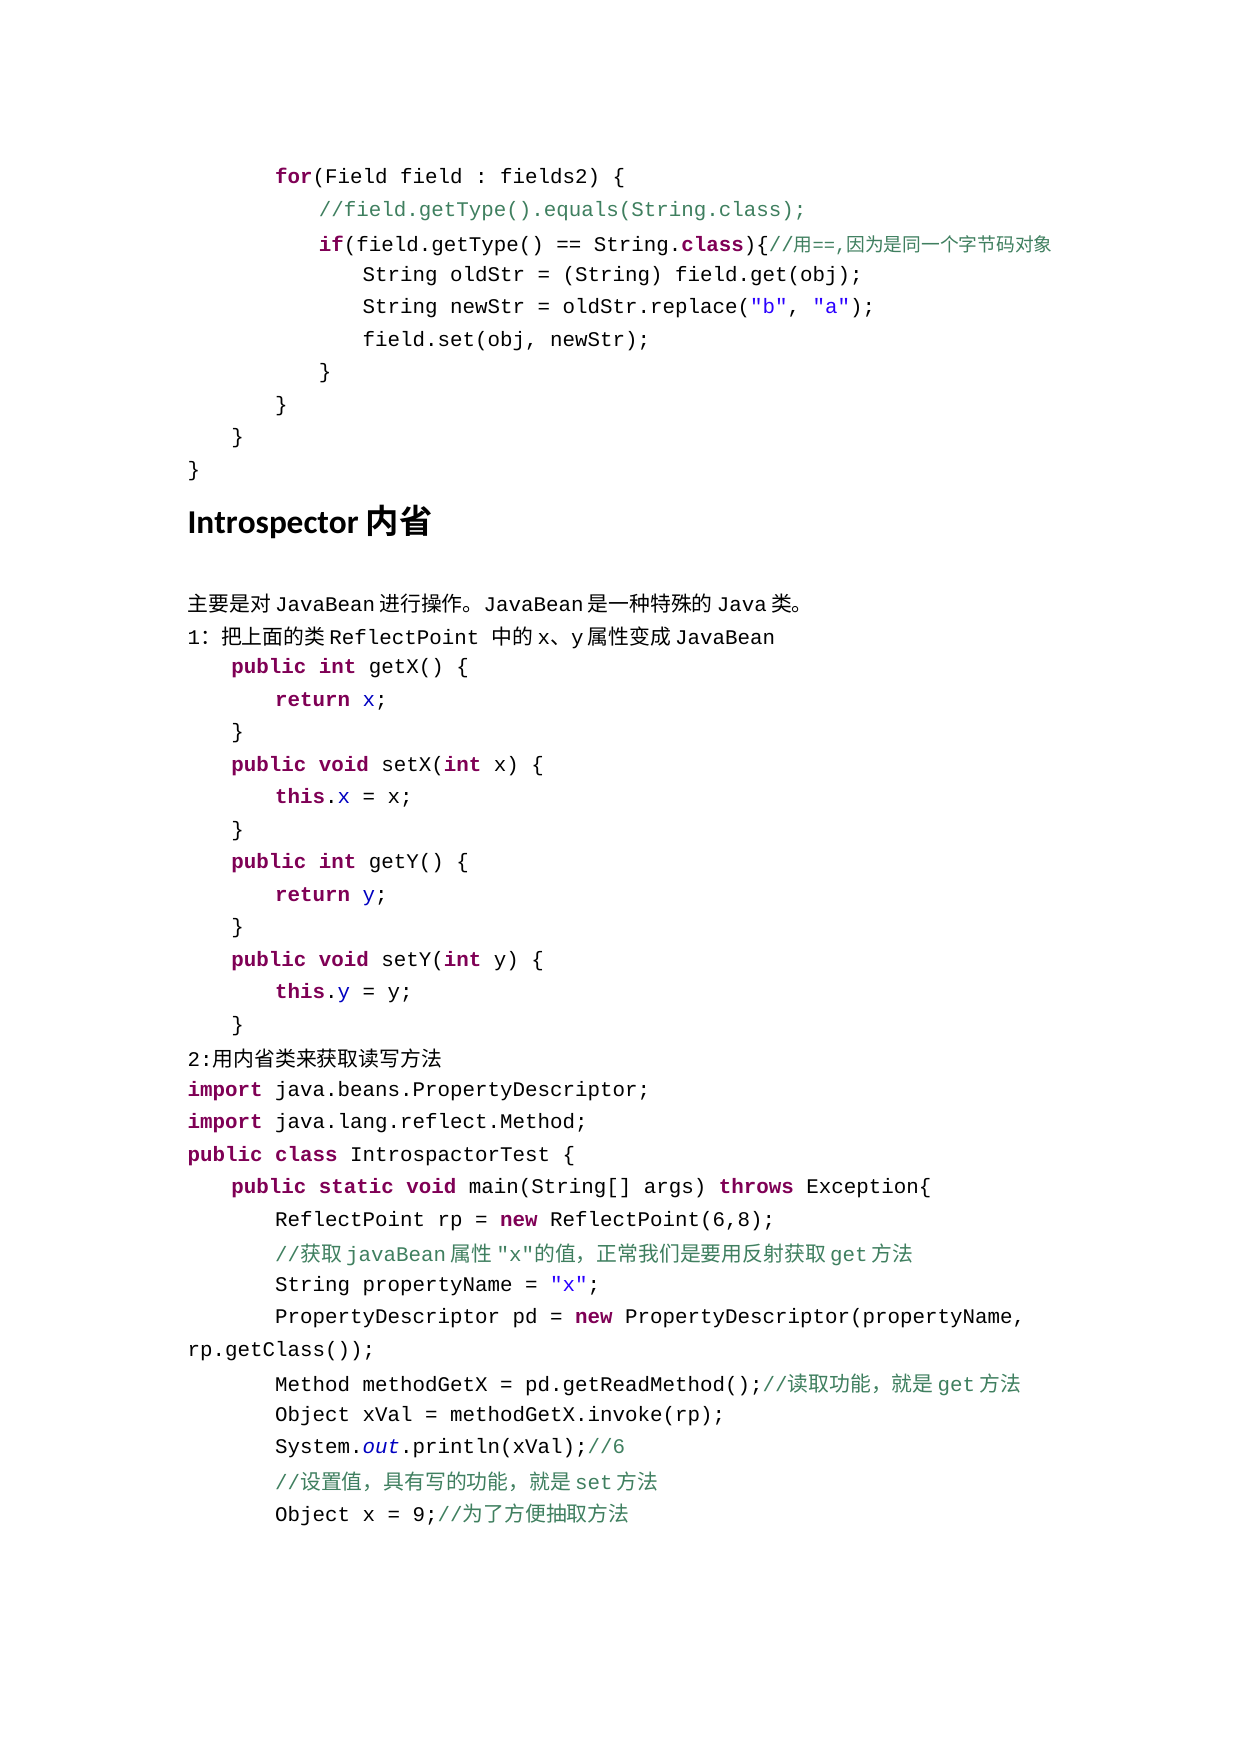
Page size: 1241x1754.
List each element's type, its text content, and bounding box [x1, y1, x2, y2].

text } [187, 1009, 1053, 1042]
subtitle Introspector内省 [187, 487, 1053, 552]
text Object x = 9;//为了方便抽取方法 [187, 1497, 1053, 1529]
text 主要是对JavaBean进行操作。JavaBean是一种特殊的Java类。 [187, 587, 1053, 619]
text System.out.println(xVal);//6 [187, 1432, 1053, 1464]
text public int getX() { [187, 652, 1053, 684]
text public int getY() { [187, 847, 1053, 879]
text if(field.getType() == String.class){//用==,因为是同一个字节码对象 [187, 227, 1053, 259]
text } [187, 389, 1053, 422]
text return y; [187, 879, 1053, 912]
text this.y = y; [187, 977, 1053, 1009]
text public void setY(int y) { [187, 944, 1053, 977]
text PropertyDescriptor pd = new PropertyDescriptor(propertyName, rp.getClass()); [187, 1302, 1053, 1367]
text import java.lang.reflect.Method; [187, 1107, 1053, 1139]
text } [187, 454, 1053, 487]
text } [187, 814, 1053, 847]
text } [187, 422, 1053, 454]
text 2:用内省类来获取读写方法 [187, 1042, 1053, 1074]
text 1：把上面的类ReflectPoint 中的x、y属性变成JavaBean [187, 619, 1053, 652]
text //设置值，具有写的功能，就是set方法 [187, 1464, 1053, 1497]
text Object xVal = methodGetX.invoke(rp); [187, 1399, 1053, 1432]
text ReflectPoint rp = new ReflectPoint(6,8); [187, 1204, 1053, 1237]
text Method methodGetX = pd.getReadMethod();//读取功能，就是get方法 [187, 1367, 1053, 1399]
text for(Field field : fields2) { [187, 162, 1053, 194]
text //获取javaBean属性 "x"的值，正常我们是要用反射获取get方法 [187, 1237, 1053, 1269]
text public class IntrospactorTest { [187, 1139, 1053, 1172]
text //field.getType().equals(String.class); [187, 194, 1053, 227]
text import java.beans.PropertyDescriptor; [187, 1074, 1053, 1107]
text String newStr = oldStr.replace("b", "a"); [187, 292, 1053, 324]
text String propertyName = "x"; [187, 1269, 1053, 1302]
text return x; [187, 684, 1053, 717]
text this.x = x; [187, 782, 1053, 814]
text } [187, 357, 1053, 389]
text } [187, 912, 1053, 944]
text public void setX(int x) { [187, 749, 1053, 782]
text field.set(obj, newStr); [187, 324, 1053, 357]
text } [187, 717, 1053, 749]
text public static void main(String[] args) throws Exception{ [187, 1172, 1053, 1204]
text String oldStr = (String) field.get(obj); [187, 259, 1053, 292]
